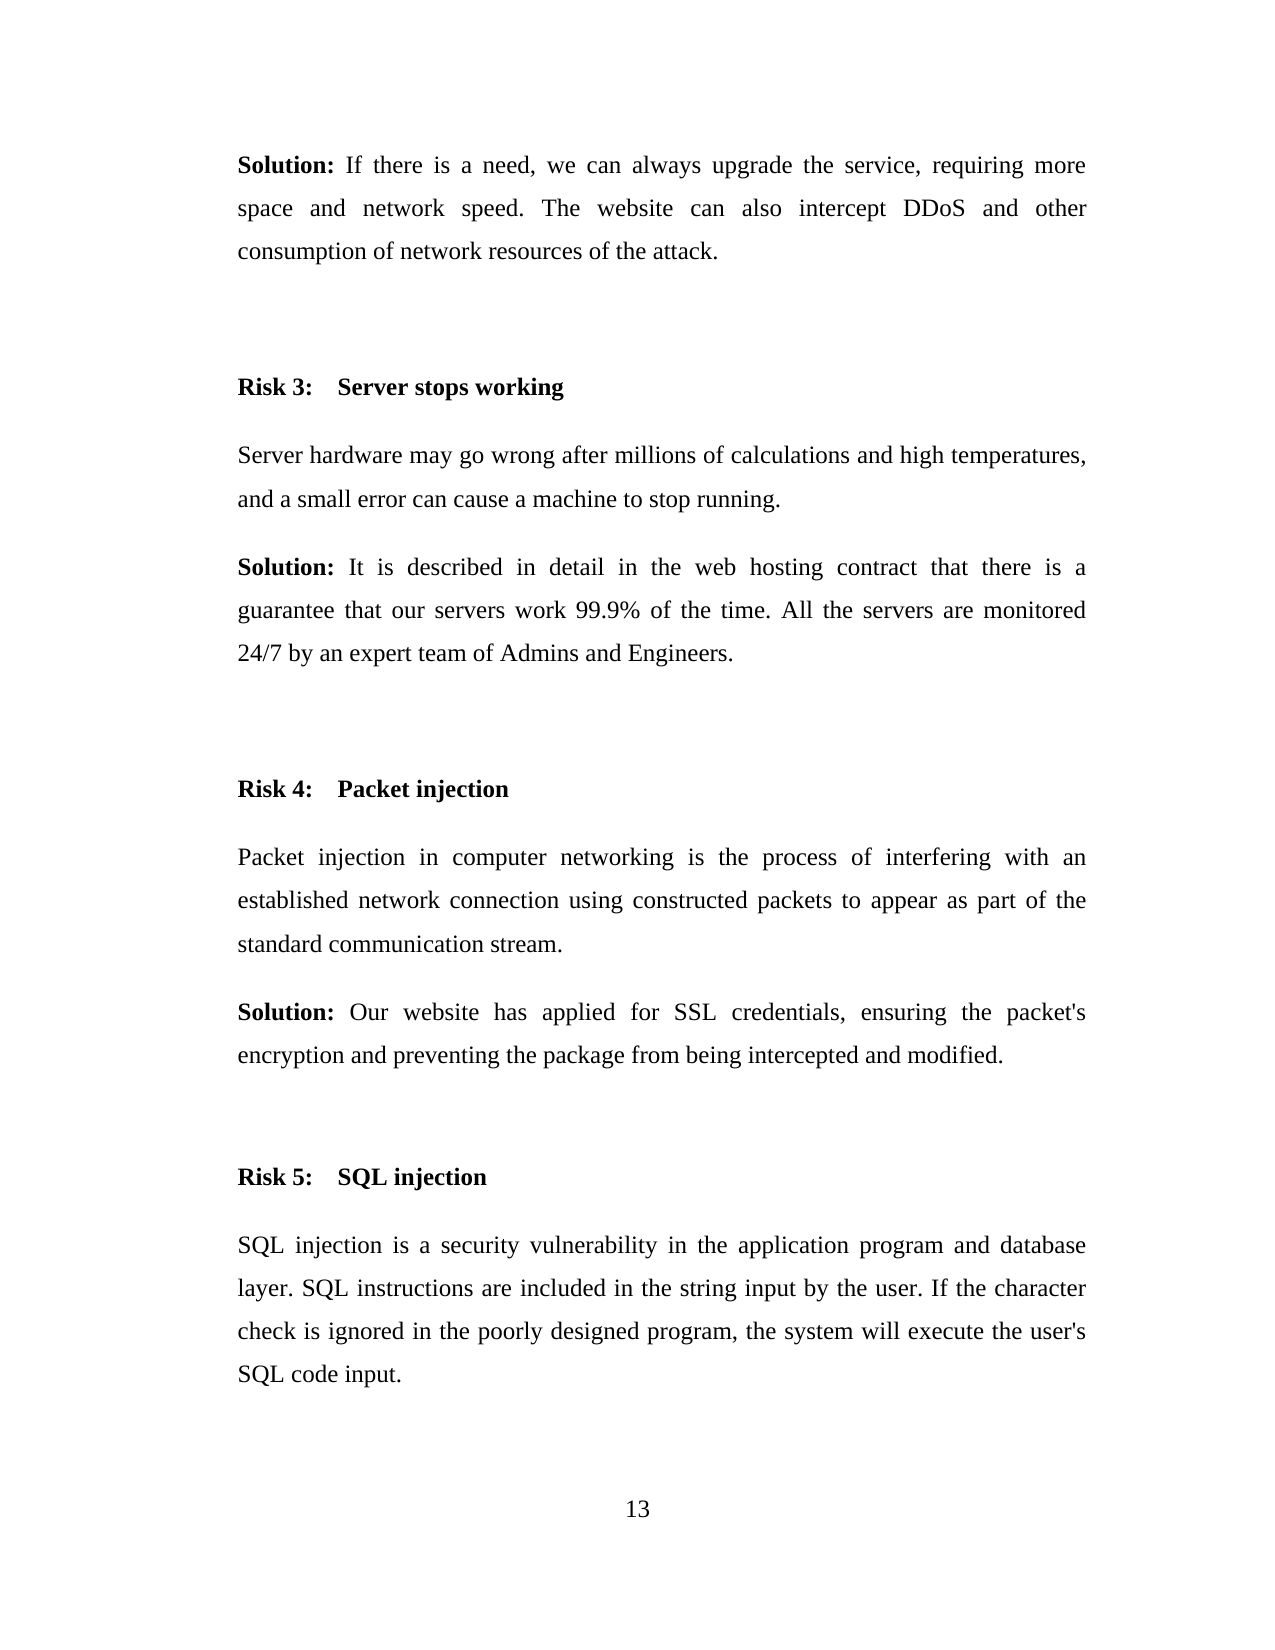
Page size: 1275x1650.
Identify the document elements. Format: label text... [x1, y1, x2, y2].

text Risk 3: Server stops working [237, 372, 1087, 401]
text Risk 5: SQL injection [237, 1162, 1087, 1191]
text Packet injection in computer networking is the process of interfering with an established network connection using constructed packets to appear as part of the standard communication stream. [237, 842, 1087, 957]
text Risk 4: Packet injection [237, 774, 1087, 803]
text Server hardware may go wrong after millions of calculations and high temperatures, and a small error can cause a machine to stop running. [237, 441, 1087, 512]
text Solution: Our website has applied for SSL credentials, ensuring the packet's encryption and preventing the package from being intercepted and modified. [237, 997, 1087, 1069]
text Solution: It is described in detail in the web hosting contract that there is a guarantee that our servers work 99.9% of the time. All the servers are monitored 24/7 by an expert team of Admins and Engineers. [237, 552, 1087, 667]
text Solution: If there is a need, we can always upgrade the service, requiring more space and network speed. The website can also intercept DDoS and other consumption of network resources of the attack. [237, 150, 1087, 265]
text SQL injection is a security vulnerability in the application program and database layer. SQL instructions are included in the string input by the user. If the character check is ignored in the poorly designed program, the system will execute the user's SQL code input. [237, 1230, 1087, 1388]
